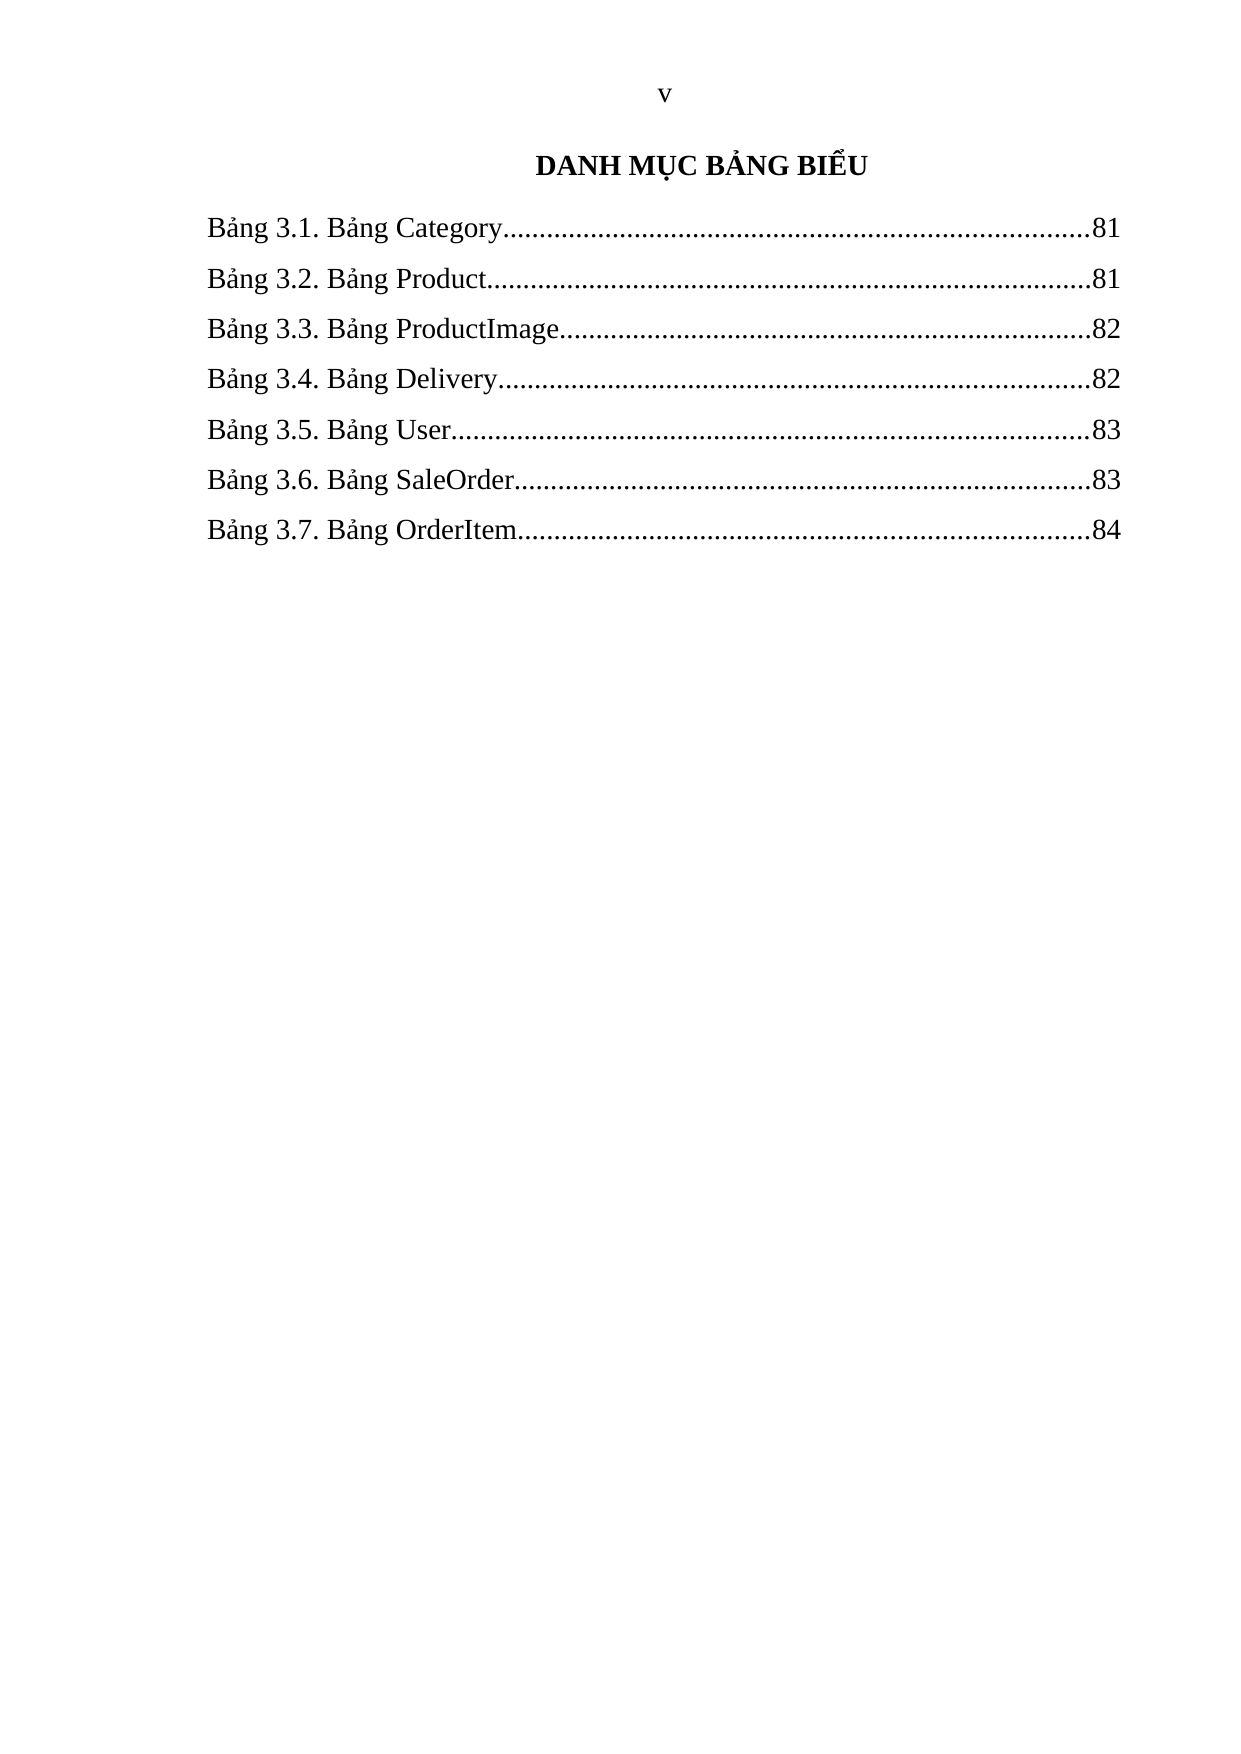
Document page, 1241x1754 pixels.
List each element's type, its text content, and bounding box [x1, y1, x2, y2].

text Bảng 3.3. Bảng ProductImage 82 [207, 311, 1122, 345]
text Bảng 3.5. Bảng User 83 [207, 412, 1122, 445]
text Bảng 3.4. Bảng Delivery 82 [207, 361, 1122, 395]
text Bảng 3.7. Bảng OrderItem 84 [207, 512, 1122, 546]
subtitle DANH MỤC BẢNG BIỂU [282, 148, 1122, 181]
text Bảng 3.2. Bảng Product 81 [207, 261, 1122, 294]
text Bảng 3.6. Bảng SaleOrder 83 [207, 462, 1122, 496]
text Bảng 3.1. Bảng Category 81 [207, 211, 1122, 244]
